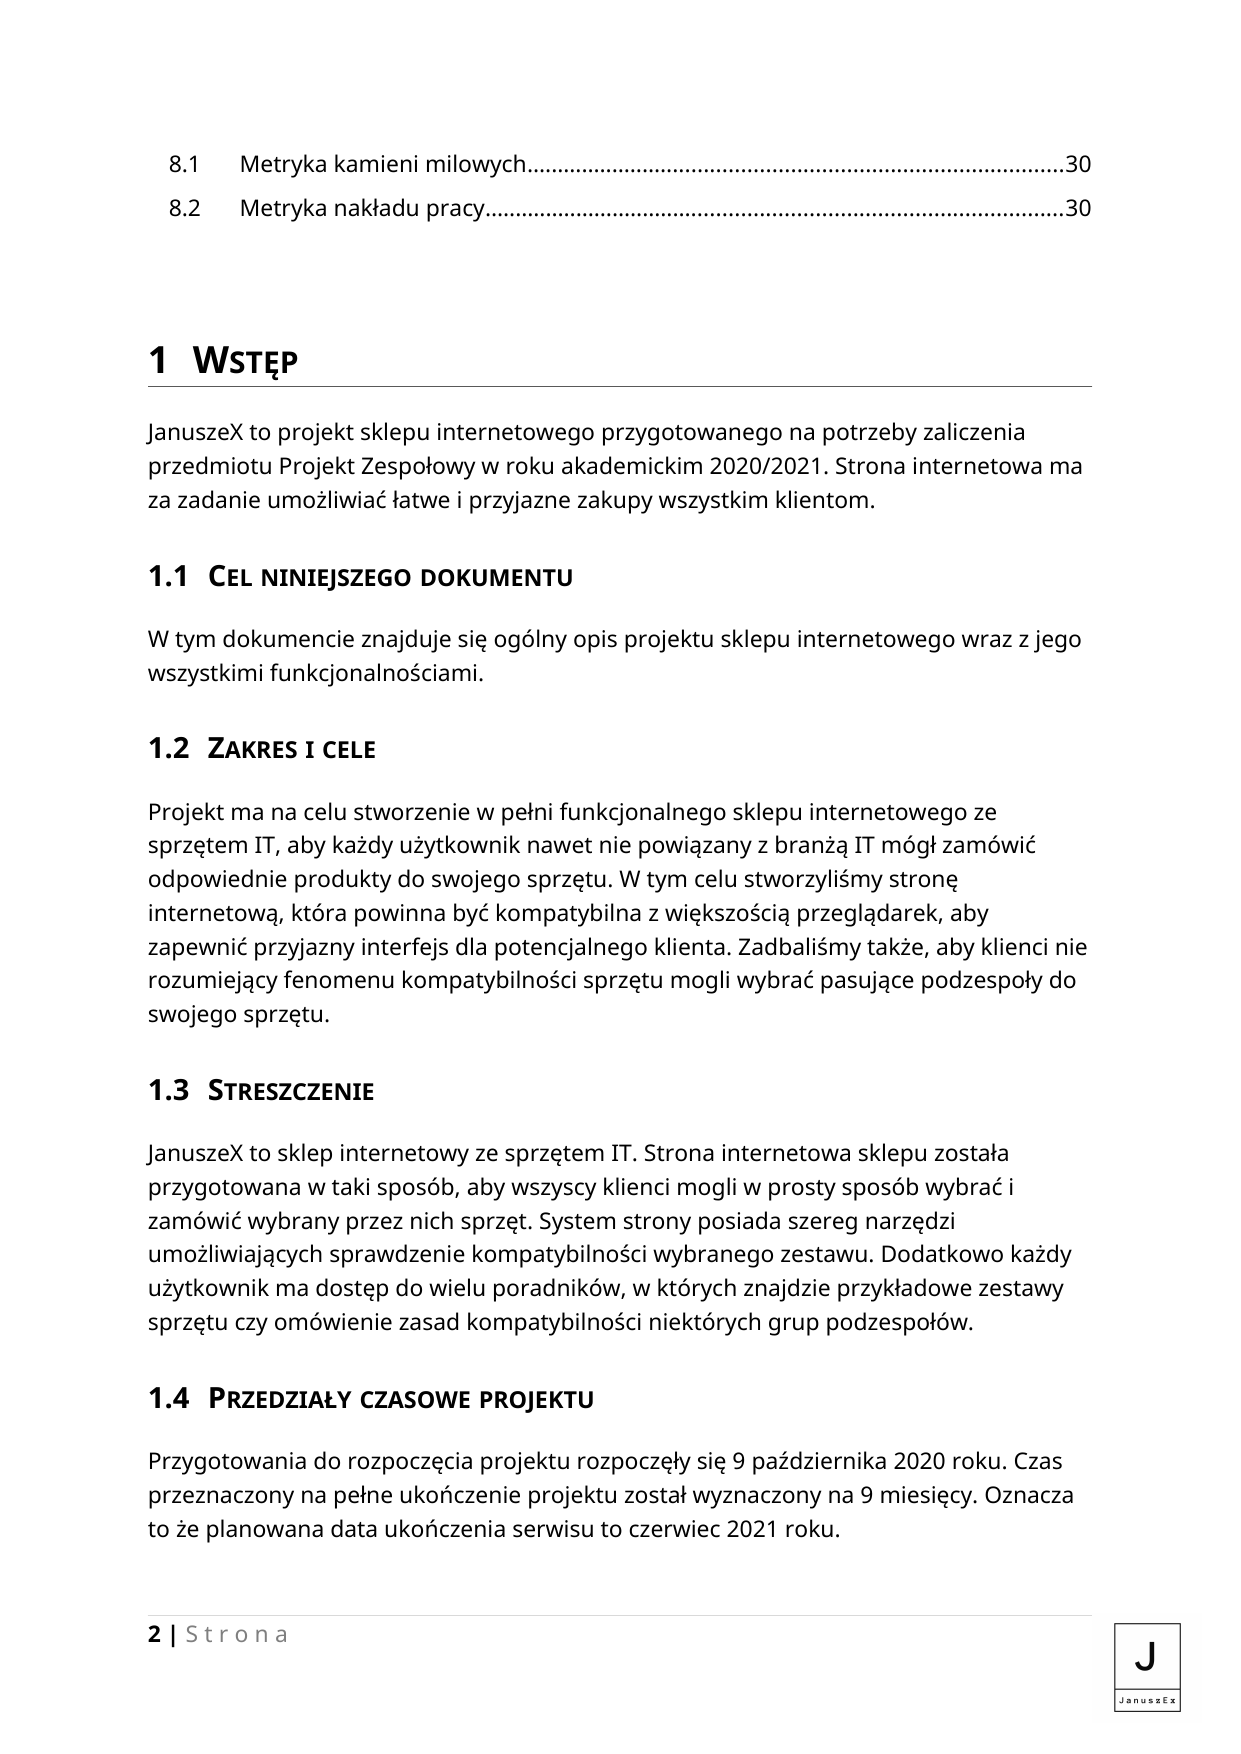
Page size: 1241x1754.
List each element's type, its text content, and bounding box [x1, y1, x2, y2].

subtitle Przedziały czasowe projektu [148, 1377, 1092, 1417]
text W tym dokumencie znajduje się ogólny opis projektu sklepu internetowego wraz z jego wszystkimi funkcjonalnościami. [148, 623, 1092, 688]
subtitle Zakres i cele [148, 728, 1092, 767]
subtitle Cel niniejszego dokumentu [148, 555, 1092, 595]
subtitle Wstęp [148, 333, 1092, 386]
text Przygotowania do rozpoczęcia projektu rozpoczęły się 9 października 2020 roku. Czas przeznaczony na pełne ukończenie projektu został wyznaczony na 9 miesięcy. Oznacza to że planowana data ukończenia serwisu to czerwiec 2021 roku. [148, 1445, 1092, 1544]
text JanuszeX to projekt sklepu internetowego przygotowanego na potrzeby zaliczenia przedmiotu Projekt Zespołowy w roku akademickim 2020/2021. Strona internetowa ma za zadanie umożliwiać łatwe i przyjazne zakupy wszystkim klientom. [148, 416, 1092, 515]
text Projekt ma na celu stworzenie w pełni funkcjonalnego sklepu internetowego ze sprzętem IT, aby każdy użytkownik nawet nie powiązany z branżą IT mógł zamówić odpowiednie produkty do swojego sprzętu. W tym celu stworzyliśmy stronę internetową, która powinna być kompatybilna z większością przeglądarek, aby zapewnić przyjazny interfejs dla potencjalnego klienta. Zadbaliśmy także, aby klienci nie rozumiejący fenomenu kompatybilności sprzętu mogli wybrać pasujące podzespoły do swojego sprzętu. [148, 796, 1092, 1029]
picture [1092, 1613, 1203, 1723]
subtitle Streszczenie [148, 1069, 1092, 1109]
text JanuszeX to sklep internetowy ze sprzętem IT. Strona internetowa sklepu została przygotowana w taki sposób, aby wszyscy klienci mogli w prosty sposób wybrać i zamówić wybrany przez nich sprzęt. System strony posiada szereg narzędzi umożliwiających sprawdzenie kompatybilności wybranego zestawu. Dodatkowo każdy użytkownik ma dostęp do wielu poradników, w których znajdzie przykładowe zestawy sprzętu czy omówienie zasad kompatybilności niektórych grup podzespołów. [148, 1137, 1092, 1337]
